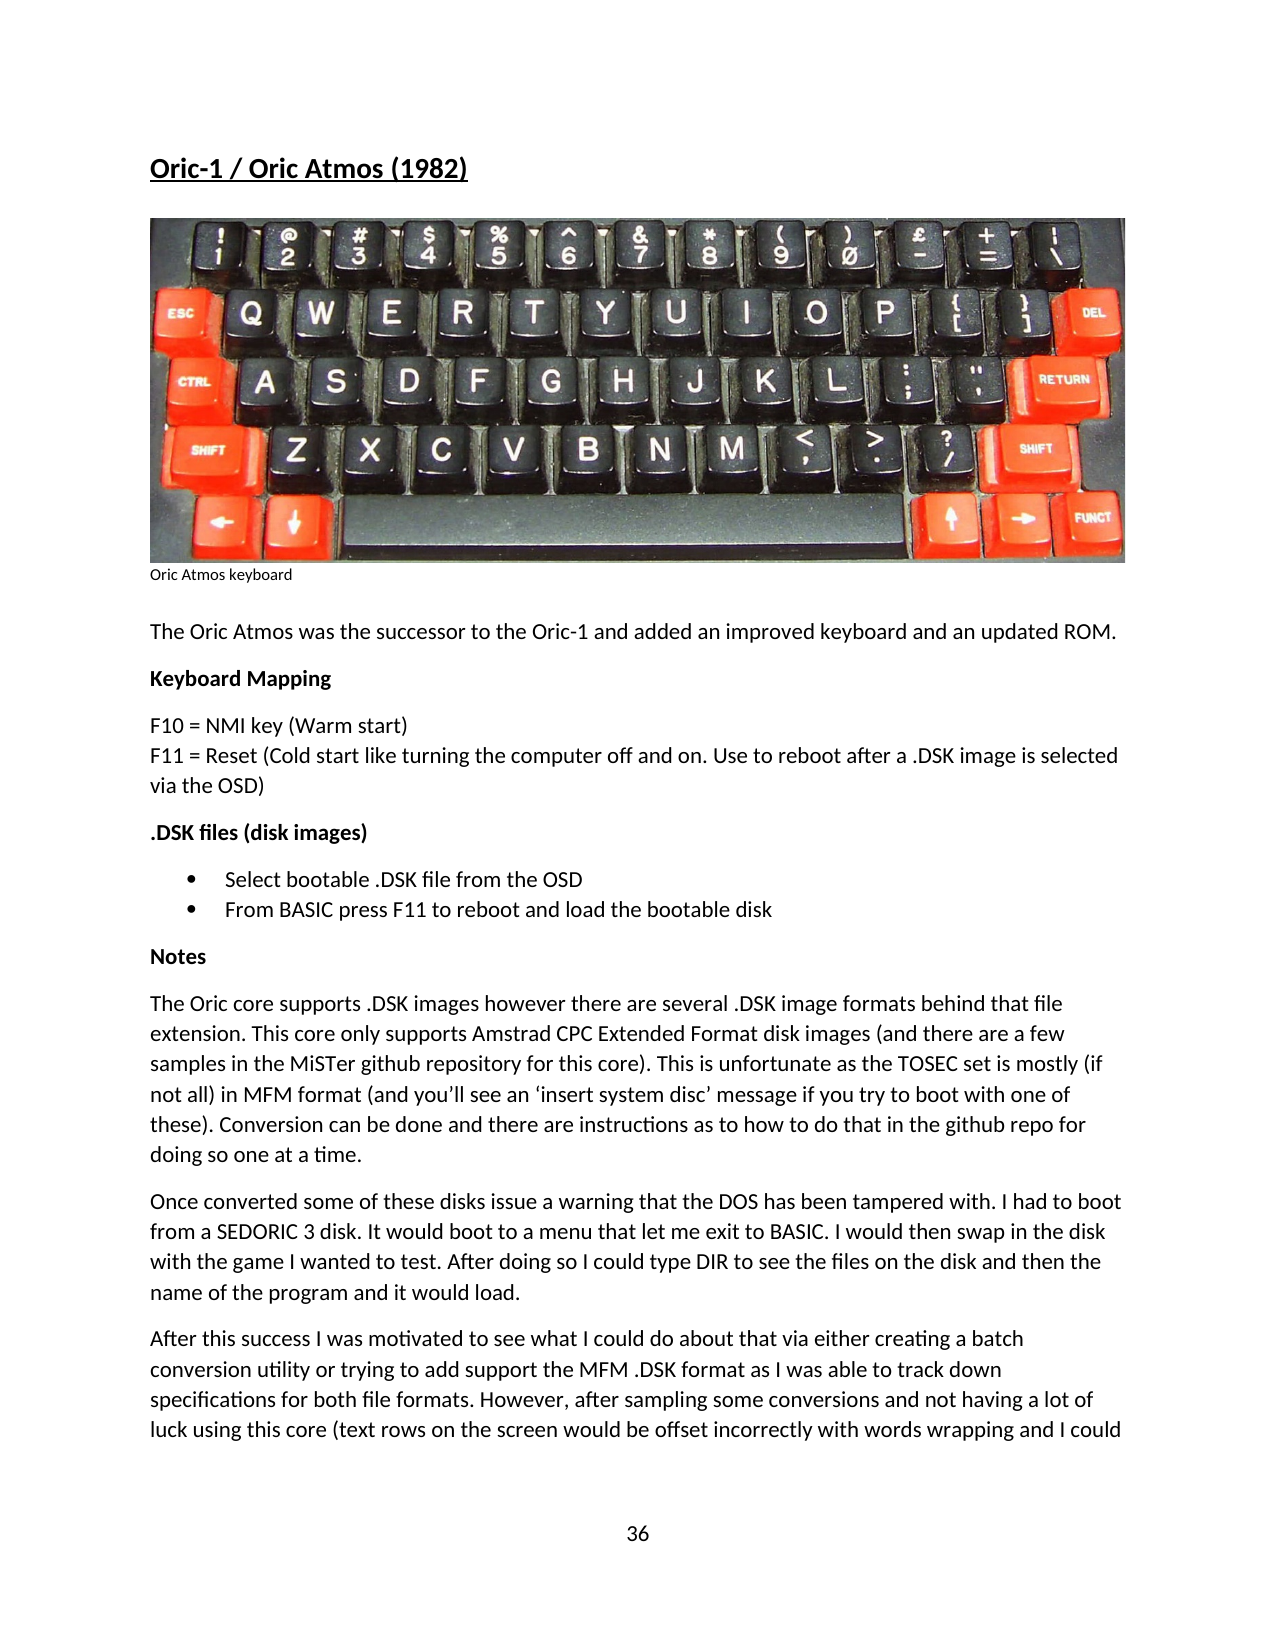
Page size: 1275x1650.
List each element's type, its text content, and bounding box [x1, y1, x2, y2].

text Oric-1 / Oric Atmos (1982) Oric Atmos keyboard The Oric Atmos was the successor to the Oric-1 and added an improved keyboard and an updated ROM. [150, 150, 1125, 218]
text Keyboard Mapping [150, 664, 1125, 692]
list Select bootable .DSK file from the OSD [187, 865, 1125, 893]
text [150, 1324, 1125, 1443]
text F10 = NMI key (Warm start) F11 = Reset (Cold start like turning the computer off and on. Use to reboot after a .DSK image is selected via the OSD) [150, 711, 1125, 799]
text Once converted some of these disks issue a warning that the DOS has been tampered with. I had to boot from a SEDORIC 3 disk. It would boot to a menu that let me exit to BASIC. I would then swap in the disk with the game I wanted to test. After doing so I could type DIR to see the files on the disk and then the name of the program and it would load. [150, 1187, 1125, 1306]
text The Oric core supports .DSK images however there are several .DSK image formats behind that file extension. This core only supports Amstrad CPC Extended Format disk images (and there are a few samples in the MiSTer github repository for this core). This is unfortunate as the TOSEC set is mostly (if not all) in MFM format (and you’ll see an ‘insert system disc’ message if you try to boot with one of these). Conversion can be done and there are instructions as to how to do that in the github repo for doing so one at a time. [150, 989, 1125, 1168]
picture [150, 218, 1125, 563]
list From BASIC press F11 to reboot and load the bootable disk [187, 895, 1125, 923]
text Notes [150, 942, 1125, 970]
text Oric-1 / Oric Atmos (1982) Oric Atmos keyboard The Oric Atmos was the successor to the Oric-1 and added an improved keyboard and an updated ROM. [150, 563, 1125, 645]
text .DSK files (disk images) [150, 818, 1125, 846]
